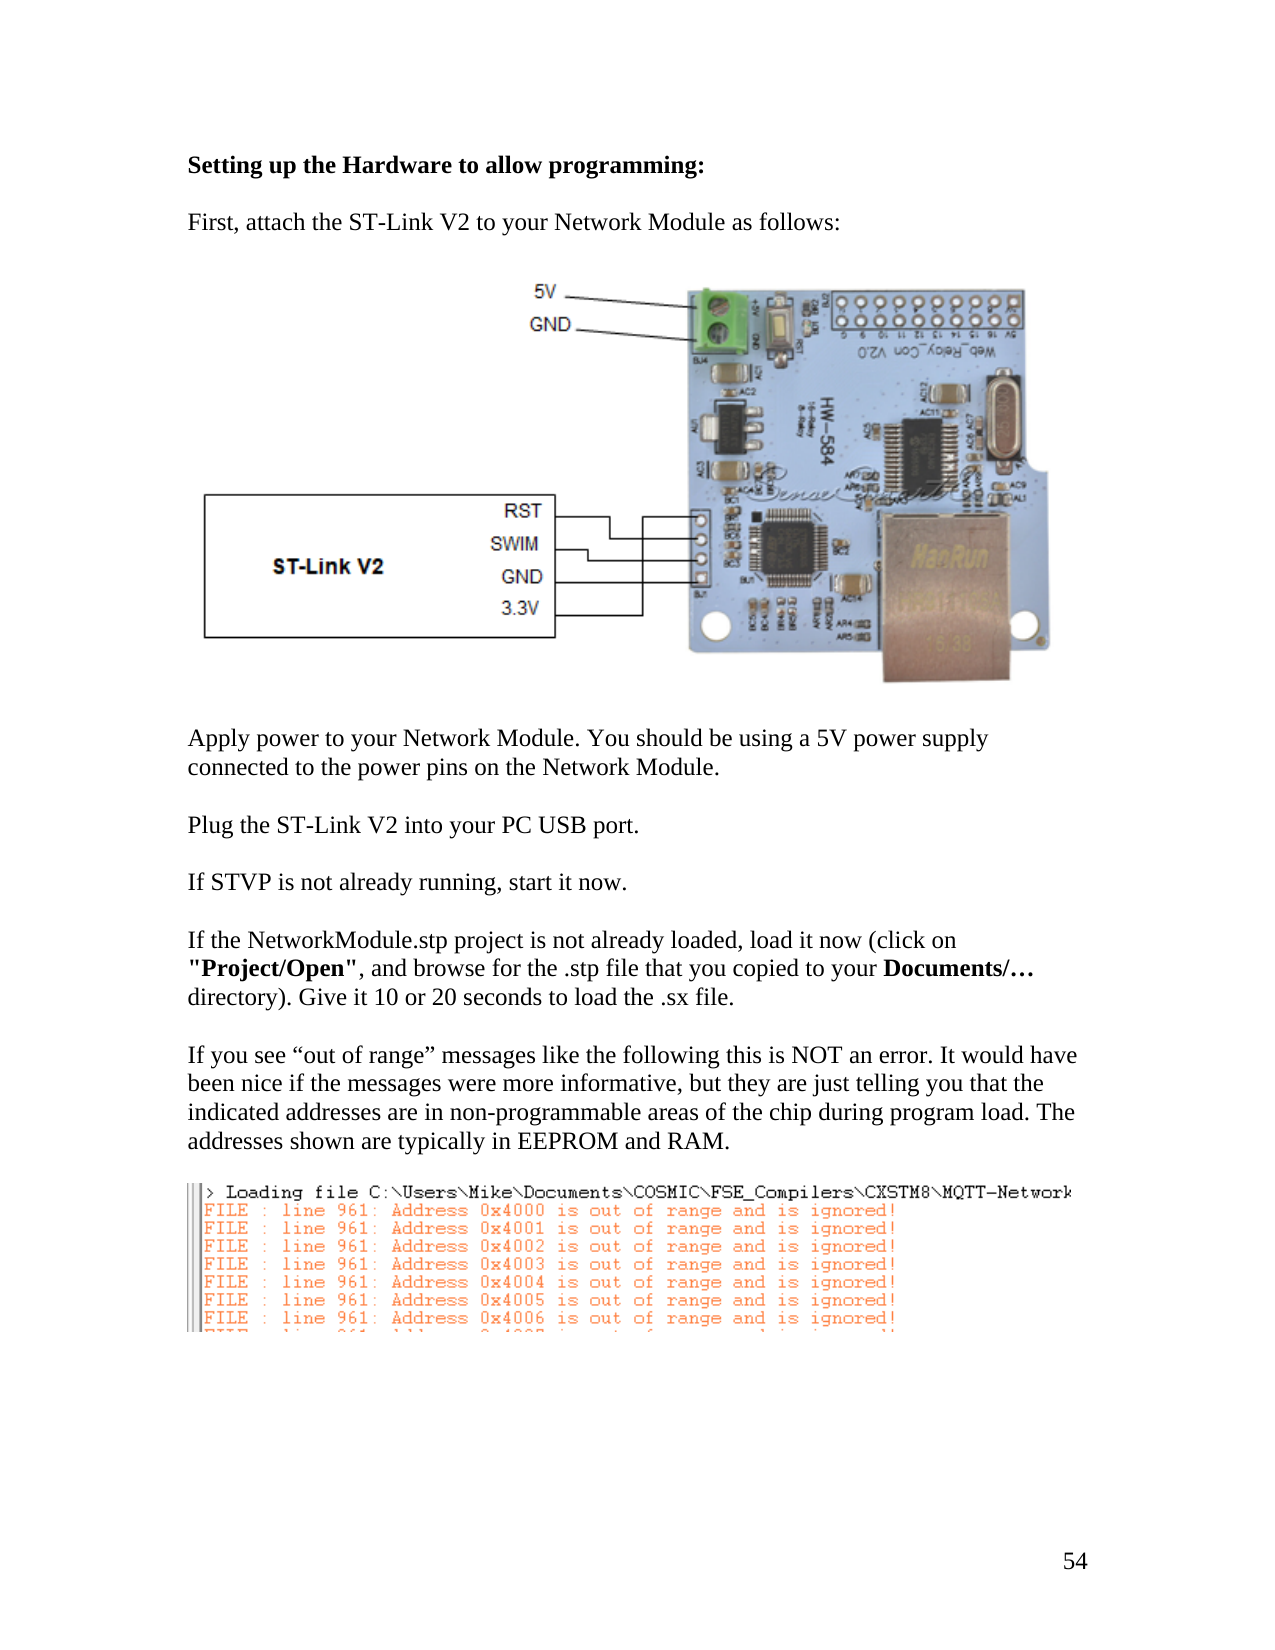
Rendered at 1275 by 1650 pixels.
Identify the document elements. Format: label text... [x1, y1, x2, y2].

picture [187, 1183, 1071, 1332]
picture [187, 264, 1063, 695]
text If you see “out of range” messages like the following this is NOT an error. It would have been nice if the messages were more informative, but they are just telling you that the indicated addresses are in non-programmable areas of the chip during program load. The addresses shown are typically in EEPROM and RAM. [187, 1040, 1087, 1155]
text First, attach the ST-Link V2 to your Network Module as follows: [187, 207, 1087, 236]
text Setting up the Hardware to allow programming: [187, 150, 1087, 179]
text Plug the ST-Link V2 into your PC USB port. [187, 810, 1087, 838]
text If the NetworkModule.stp project is not already loaded, load it now (click on "Project/Open", and browse for the .stp file that you copied to your Documents/… directory). Give it 10 or 20 seconds to load the .sx file. [187, 925, 1087, 1011]
text Apply power to your Network Module. You should be using a 5V power supply connected to the power pins on the Network Module. [187, 723, 1087, 781]
text If STVP is not already running, start it now. [187, 867, 1087, 896]
